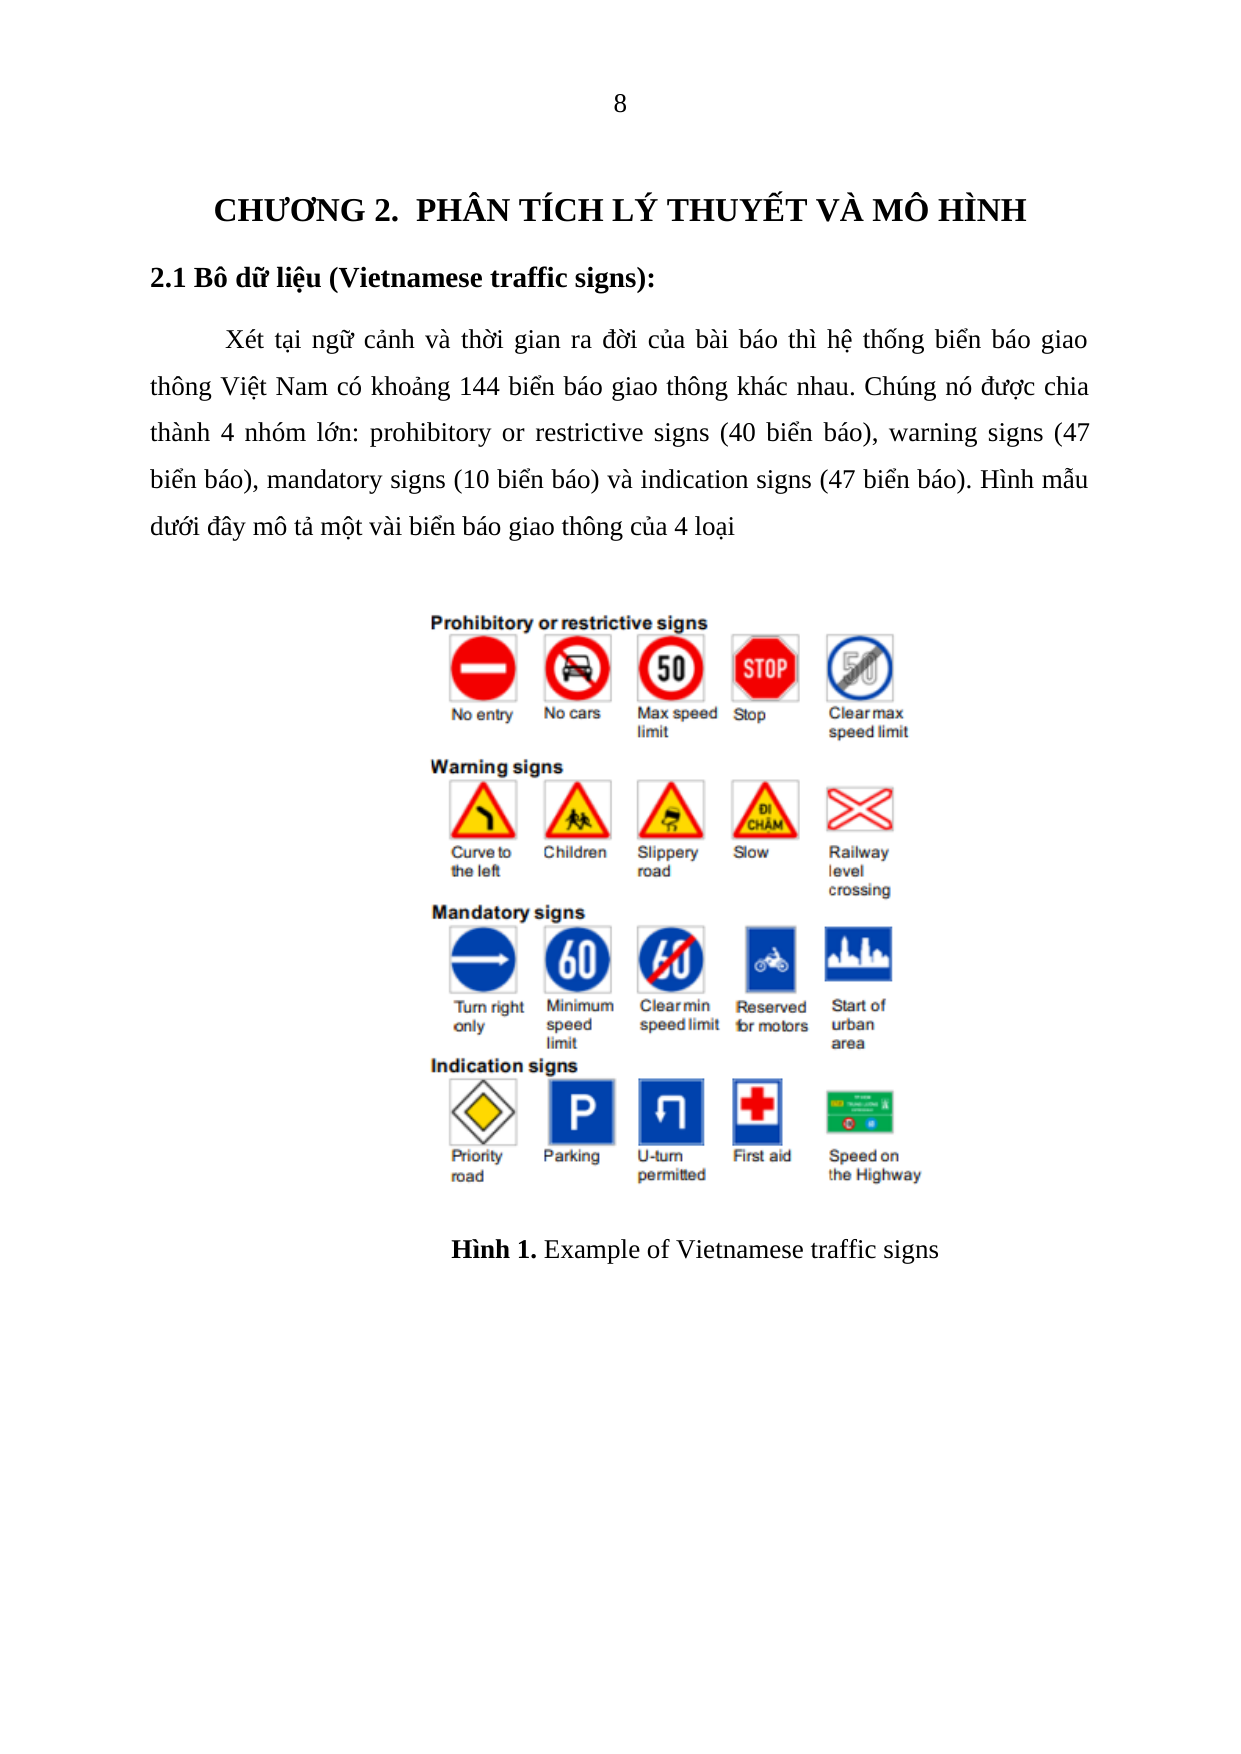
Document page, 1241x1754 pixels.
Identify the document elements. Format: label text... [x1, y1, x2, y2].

text Xét tại ngữ cảnh và thời gian ra đời của bài báo thì hệ thống biển báo giao thông Việt Nam có khoảng 144 biển báo giao thông khác nhau. Chúng nó được chia thành 4 nhóm lớn: prohibitory or restrictive signs (40 biển báo), warning signs (47 biển báo), mandatory signs (10 biển báo) và indication signs (47 biển báo). Hình mẫu dưới đây mô tả một vài biển báo giao thông của 4 loại [150, 323, 1090, 541]
text Hình 1. Example of Vietnamese traffic signs [225, 1233, 1090, 1264]
subtitle PHÂN TÍCH LÝ THUYẾT VÀ MÔ HÌNH [150, 190, 1090, 229]
subtitle Bô dữ liệu (Vietnamese traffic signs): [150, 260, 1090, 294]
picture [360, 556, 955, 1218]
